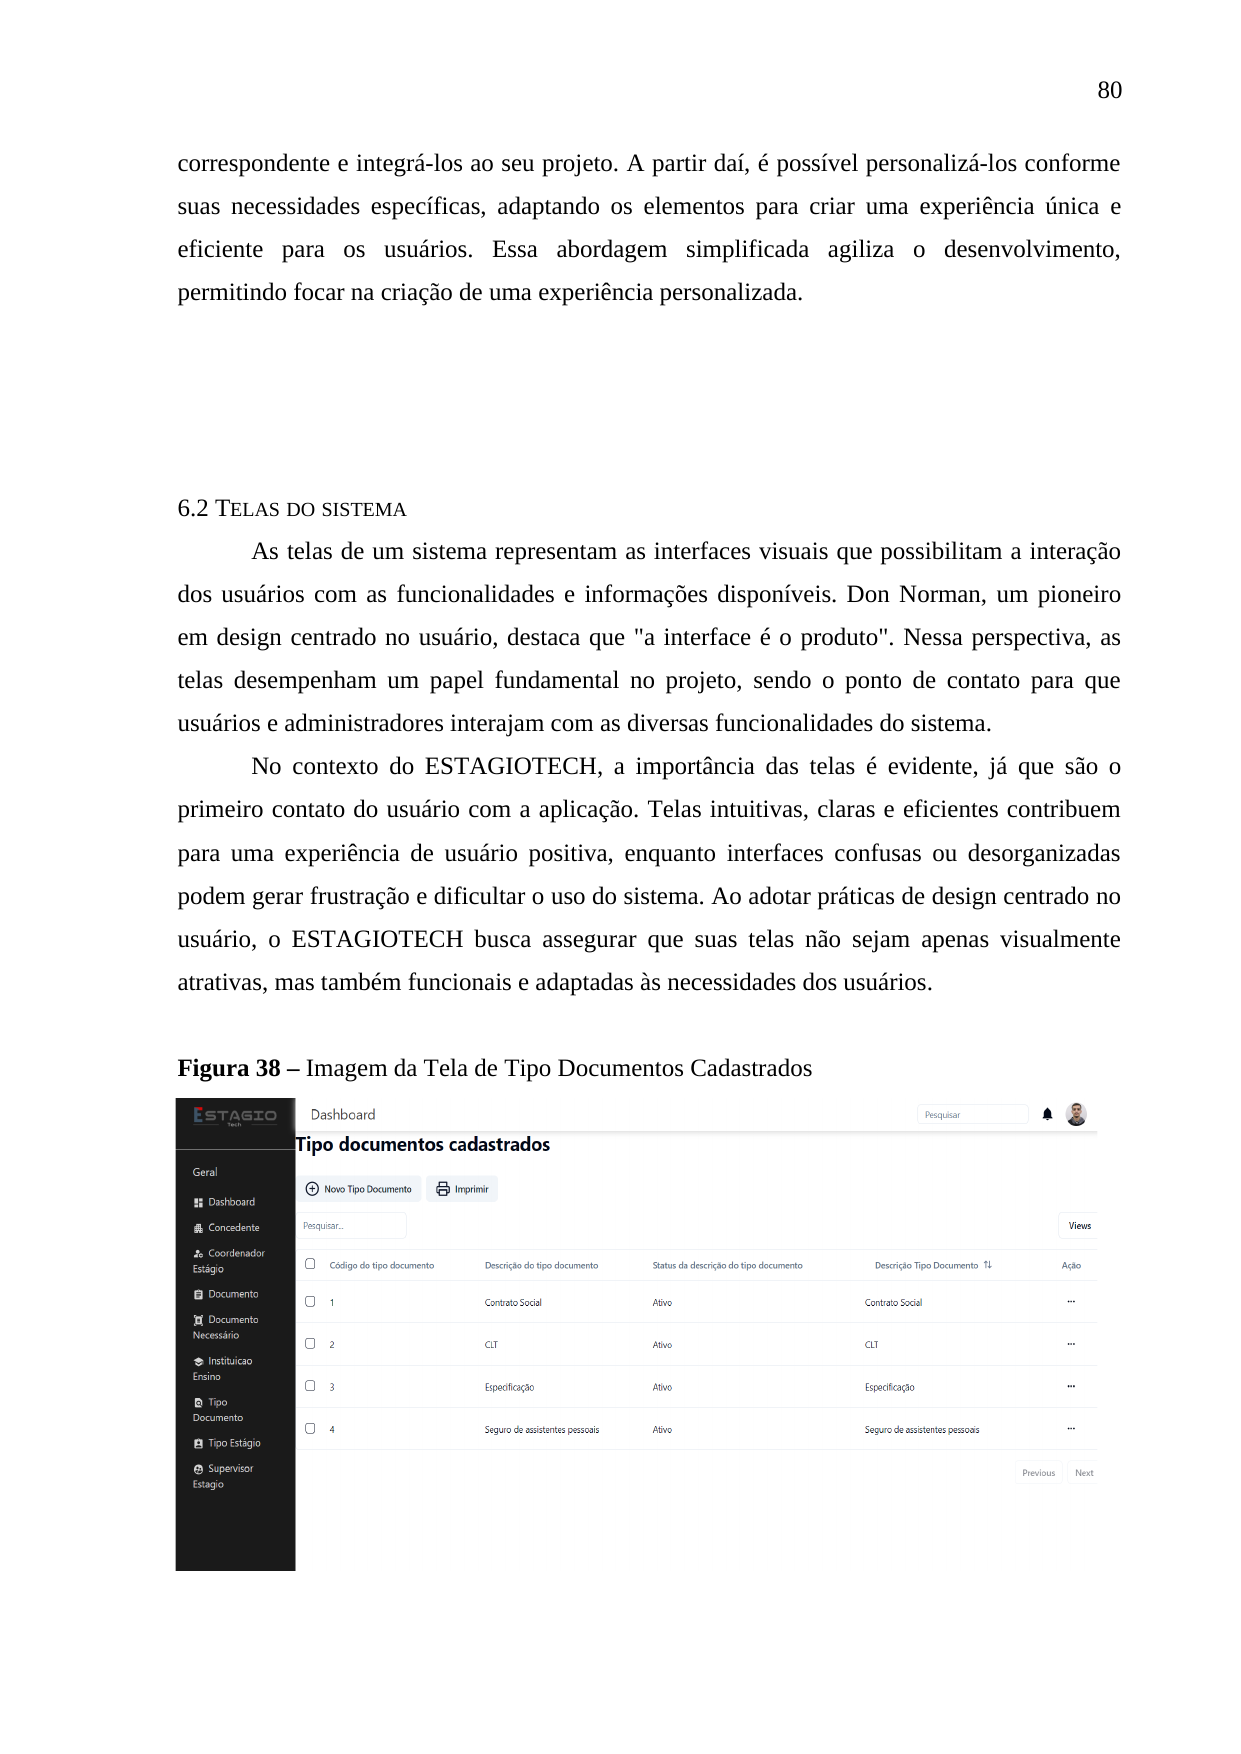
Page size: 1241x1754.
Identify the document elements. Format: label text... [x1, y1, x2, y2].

text Figura 38 – Imagem da Tela de Tipo Documentos Cadastrados [177, 1053, 1122, 1082]
picture [175, 1098, 1098, 1571]
text No contexto do ESTAGIOTECH, a importância das telas é evidente, já que são o primeiro contato do usuário com a aplicação. Telas intuitivas, claras e eficientes contribuem para uma experiência de usuário positiva, enquanto interfaces confusas ou desorganizadas podem gerar frustração e dificultar o uso do sistema. Ao adotar práticas de design centrado no usuário, o ESTAGIOTECH busca assegurar que suas telas não sejam apenas visualmente atrativas, mas também funcionais e adaptadas às necessidades dos usuários. [177, 751, 1122, 996]
subtitle 6.2 Telas do sistema [177, 493, 1122, 521]
text As telas de um sistema representam as interfaces visuais que possibilitam a interação dos usuários com as funcionalidades e informações disponíveis. Don Norman, um pioneiro em design centrado no usuário, destaca que "a interface é o produto". Nessa perspectiva, as telas desempenham um papel fundamental no projeto, sendo o ponto de contato para que usuários e administradores interajam com as diversas funcionalidades do sistema. [177, 536, 1122, 737]
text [177, 148, 1122, 306]
